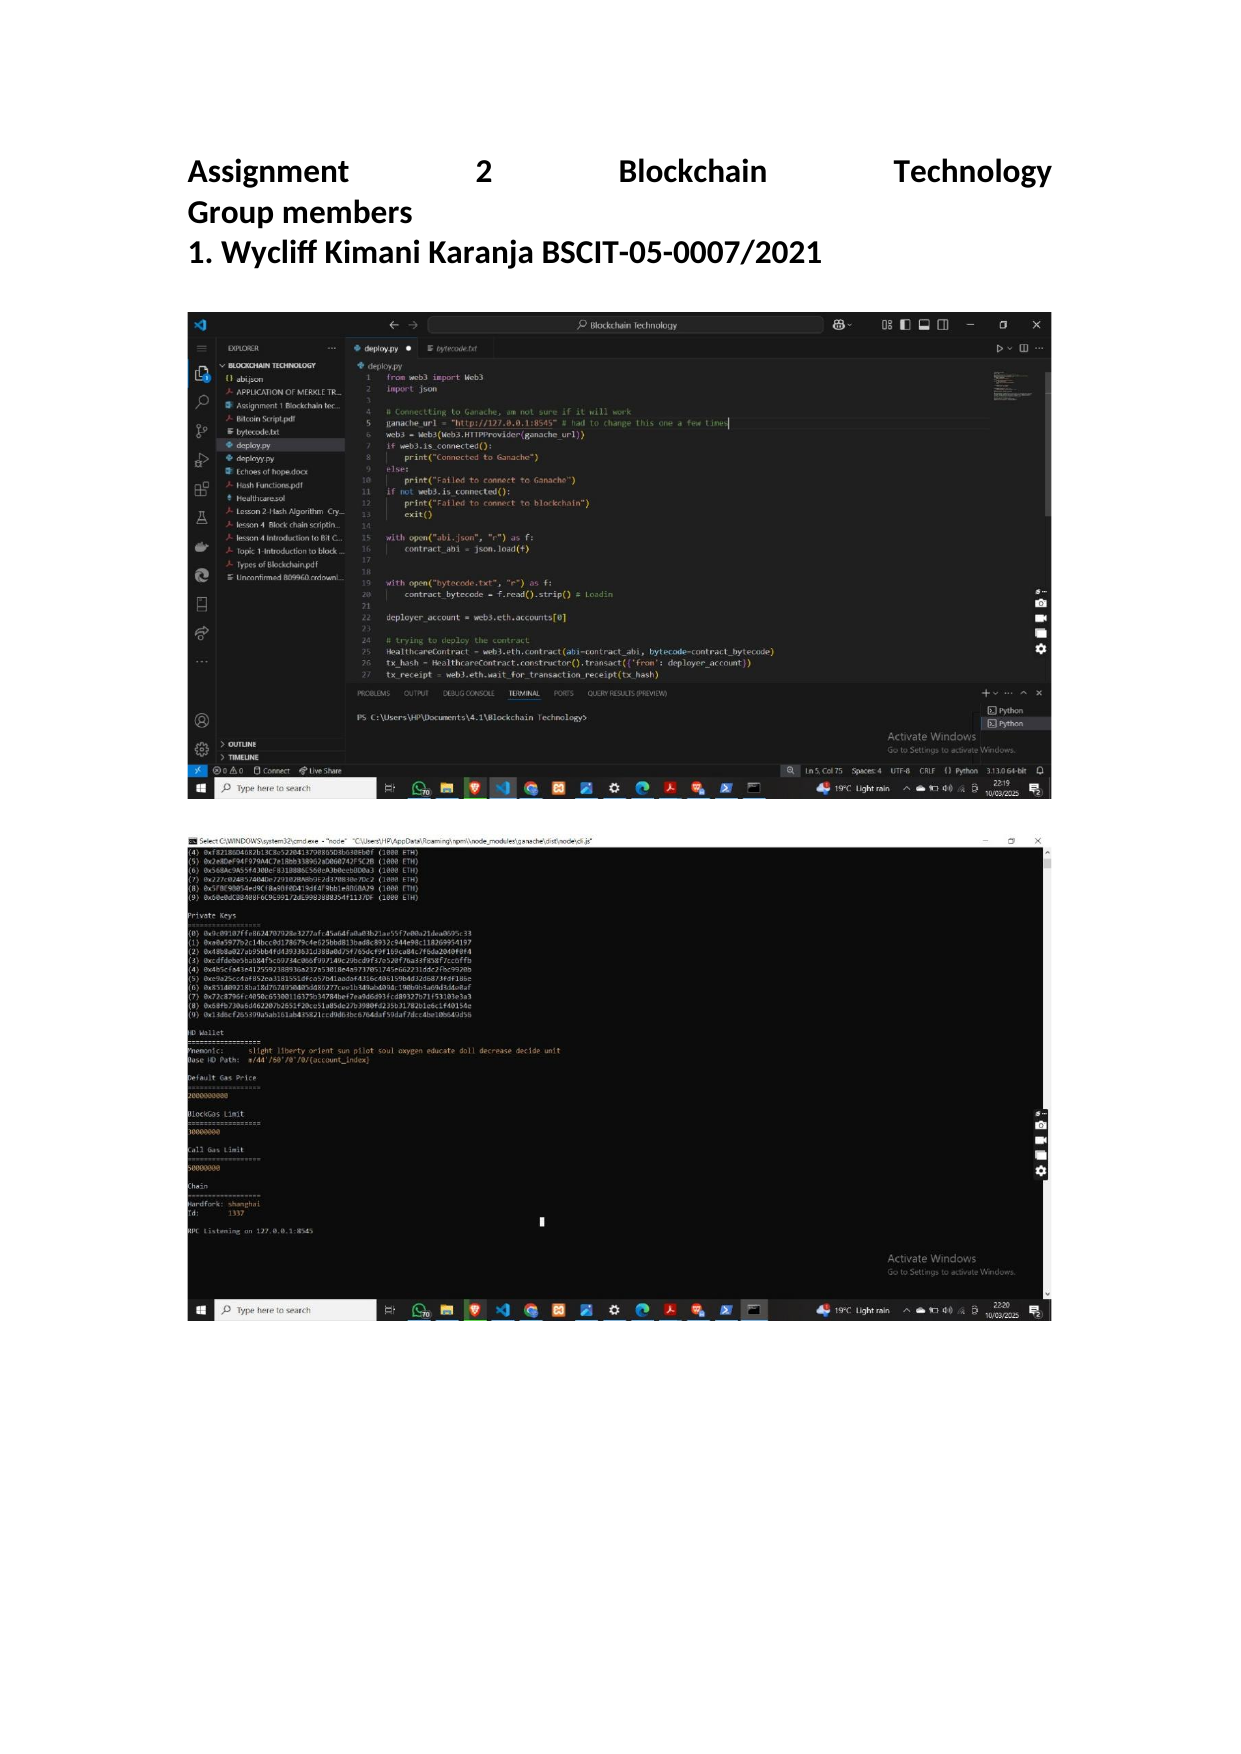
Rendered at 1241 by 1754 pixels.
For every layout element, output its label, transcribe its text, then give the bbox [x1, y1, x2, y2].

picture [187, 834, 1052, 1321]
picture [187, 312, 1052, 799]
list Wycliff Kimani Karanja BSCIT-05-0007/2021 [187, 231, 1053, 272]
text Assignment 2 Blockchain Technology [187, 150, 1053, 191]
text Group members [187, 191, 1053, 231]
